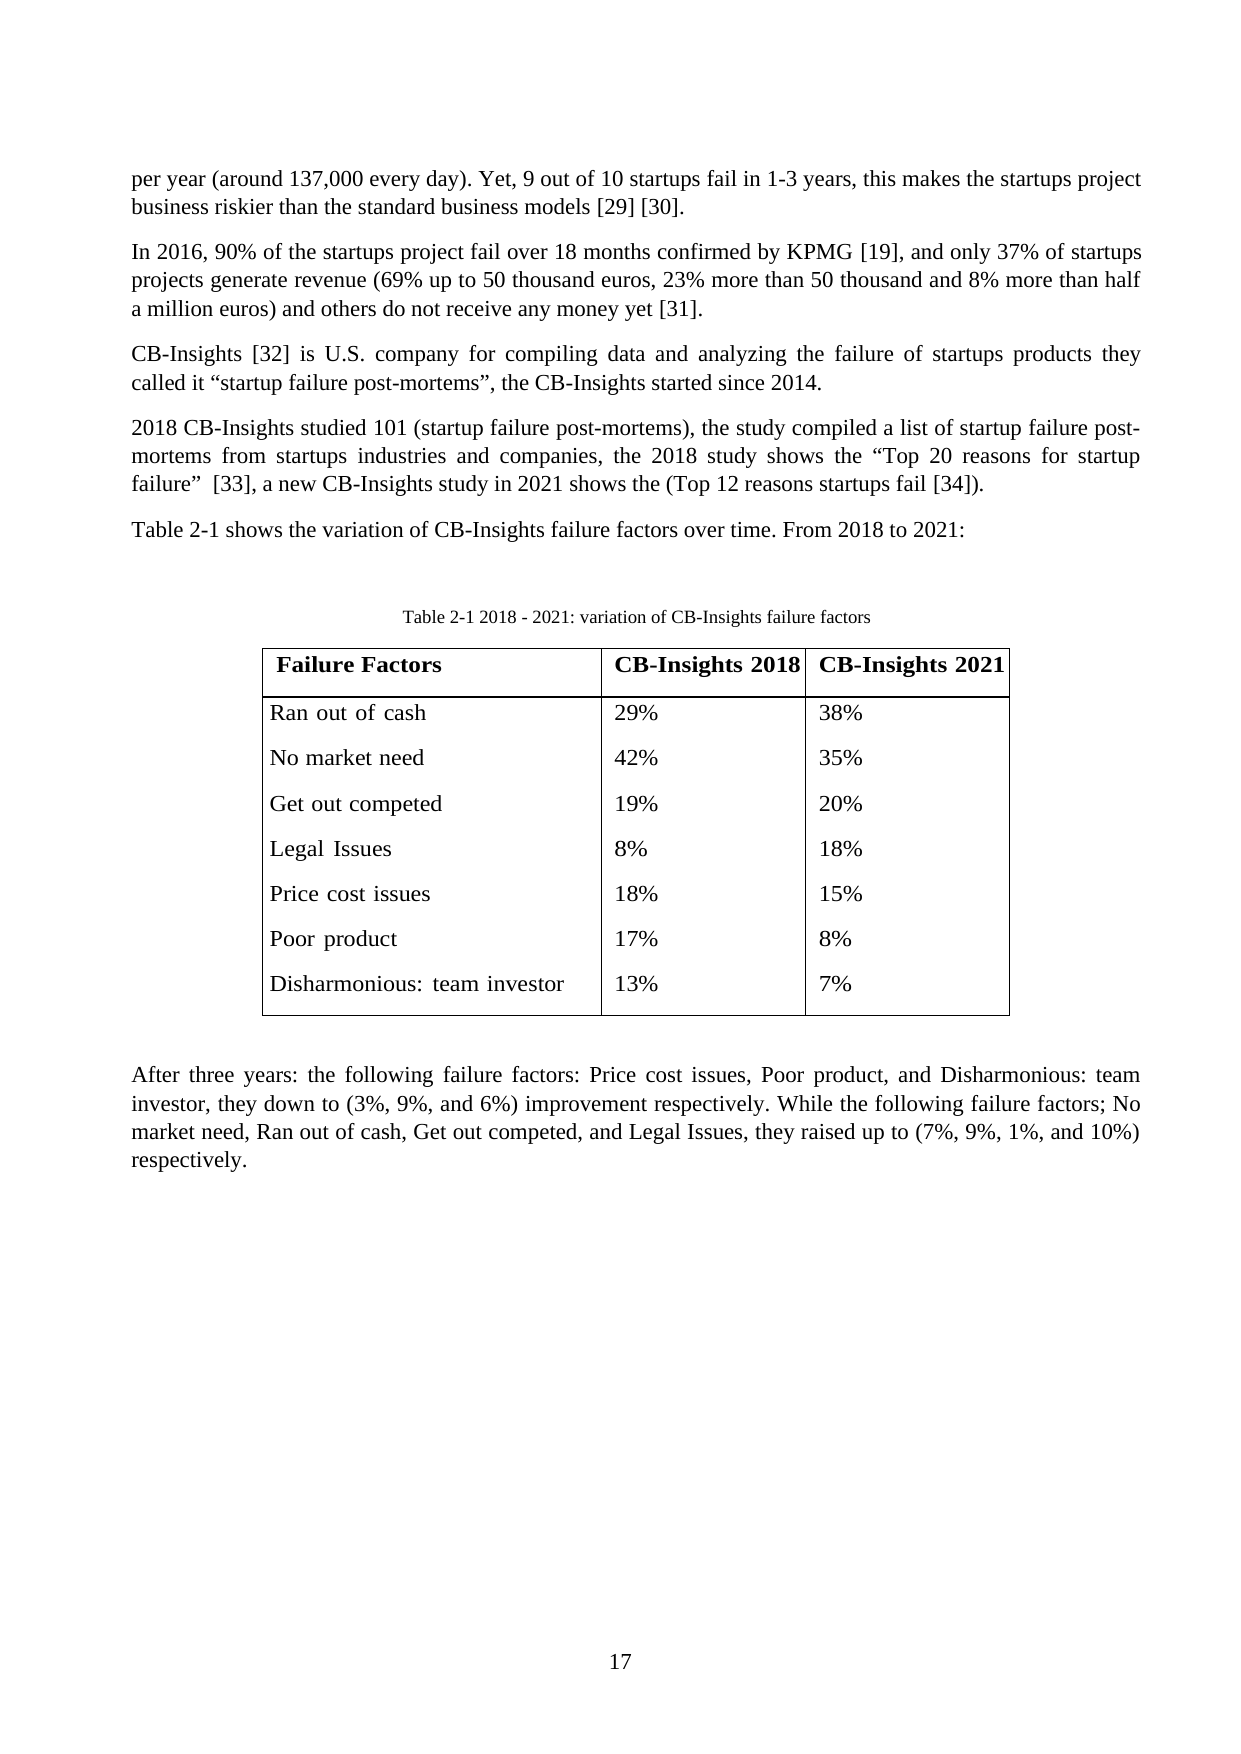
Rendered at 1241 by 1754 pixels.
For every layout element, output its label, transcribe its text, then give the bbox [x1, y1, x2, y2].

table_cell 35% [806, 745, 1009, 789]
table_header Failure Factors [263, 649, 601, 696]
text After three years: the following failure factors: Price cost issues, Poor product, and Disharmonious: team investor, they down to (3%, 9%, and 6%) improvement respectively. While the following failure factors; No market need, Ran out of cash, Get out competed, and Legal Issues, they raised up to (7%, 9%, 1%, and 10%) respectively. [131, 1061, 1142, 1173]
table_cell Disharmonious: team investor [263, 970, 601, 1015]
table_cell No market need [263, 745, 601, 789]
table_cell 8% [602, 835, 805, 880]
table_cell 29% [602, 698, 805, 744]
table_cell Price cost issues [263, 880, 601, 925]
table_cell Poor product [263, 925, 601, 970]
text Table ‎2-1 shows the variation of CB-Insights failure factors over time. From 2018 to 2021: [131, 516, 1142, 542]
table_cell 19% [602, 790, 805, 835]
table_cell Get out competed [263, 790, 601, 835]
table_cell Ran out of cash [263, 698, 601, 744]
table_cell 20% [806, 790, 1009, 835]
table_cell 18% [806, 835, 1009, 880]
table_cell Legal Issues [263, 835, 601, 880]
table_cell 38% [806, 698, 1009, 744]
table_cell 18% [602, 880, 805, 925]
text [131, 164, 1142, 219]
table_cell 42% [602, 745, 805, 789]
table_cell 8% [806, 925, 1009, 970]
table_cell 13% [602, 970, 805, 1015]
table_header CB-Insights 2018 [602, 649, 805, 696]
text CB-Insights [32] is U.S. company for compiling data and analyzing the failure of startups products they called it “startup failure post-mortems”, the CB-Insights started since 2014. [131, 340, 1142, 395]
table_cell 7% [806, 970, 1009, 1015]
text 2018 CB-Insights studied 101 (startup failure post-mortems), the study compiled a list of startup failure post-mortems from startups industries and companies, the 2018 study shows the “Top 20 reasons for startup failure” [33], a new CB-Insights study in 2021 shows the (Top 12 reasons startups fail [34]). [131, 414, 1142, 497]
table_cell 17% [602, 925, 805, 970]
table_cell 15% [806, 880, 1009, 925]
table_header CB-Insights 2021 [806, 649, 1009, 696]
text In 2016, 90% of the startups project fail over 18 months confirmed by KPMG [19], and only 37% of startups projects generate revenue (69% up to 50 thousand euros, 23% more than 50 thousand and 8% more than half a million euros) and others do not receive any money yet [31]. [131, 238, 1142, 321]
